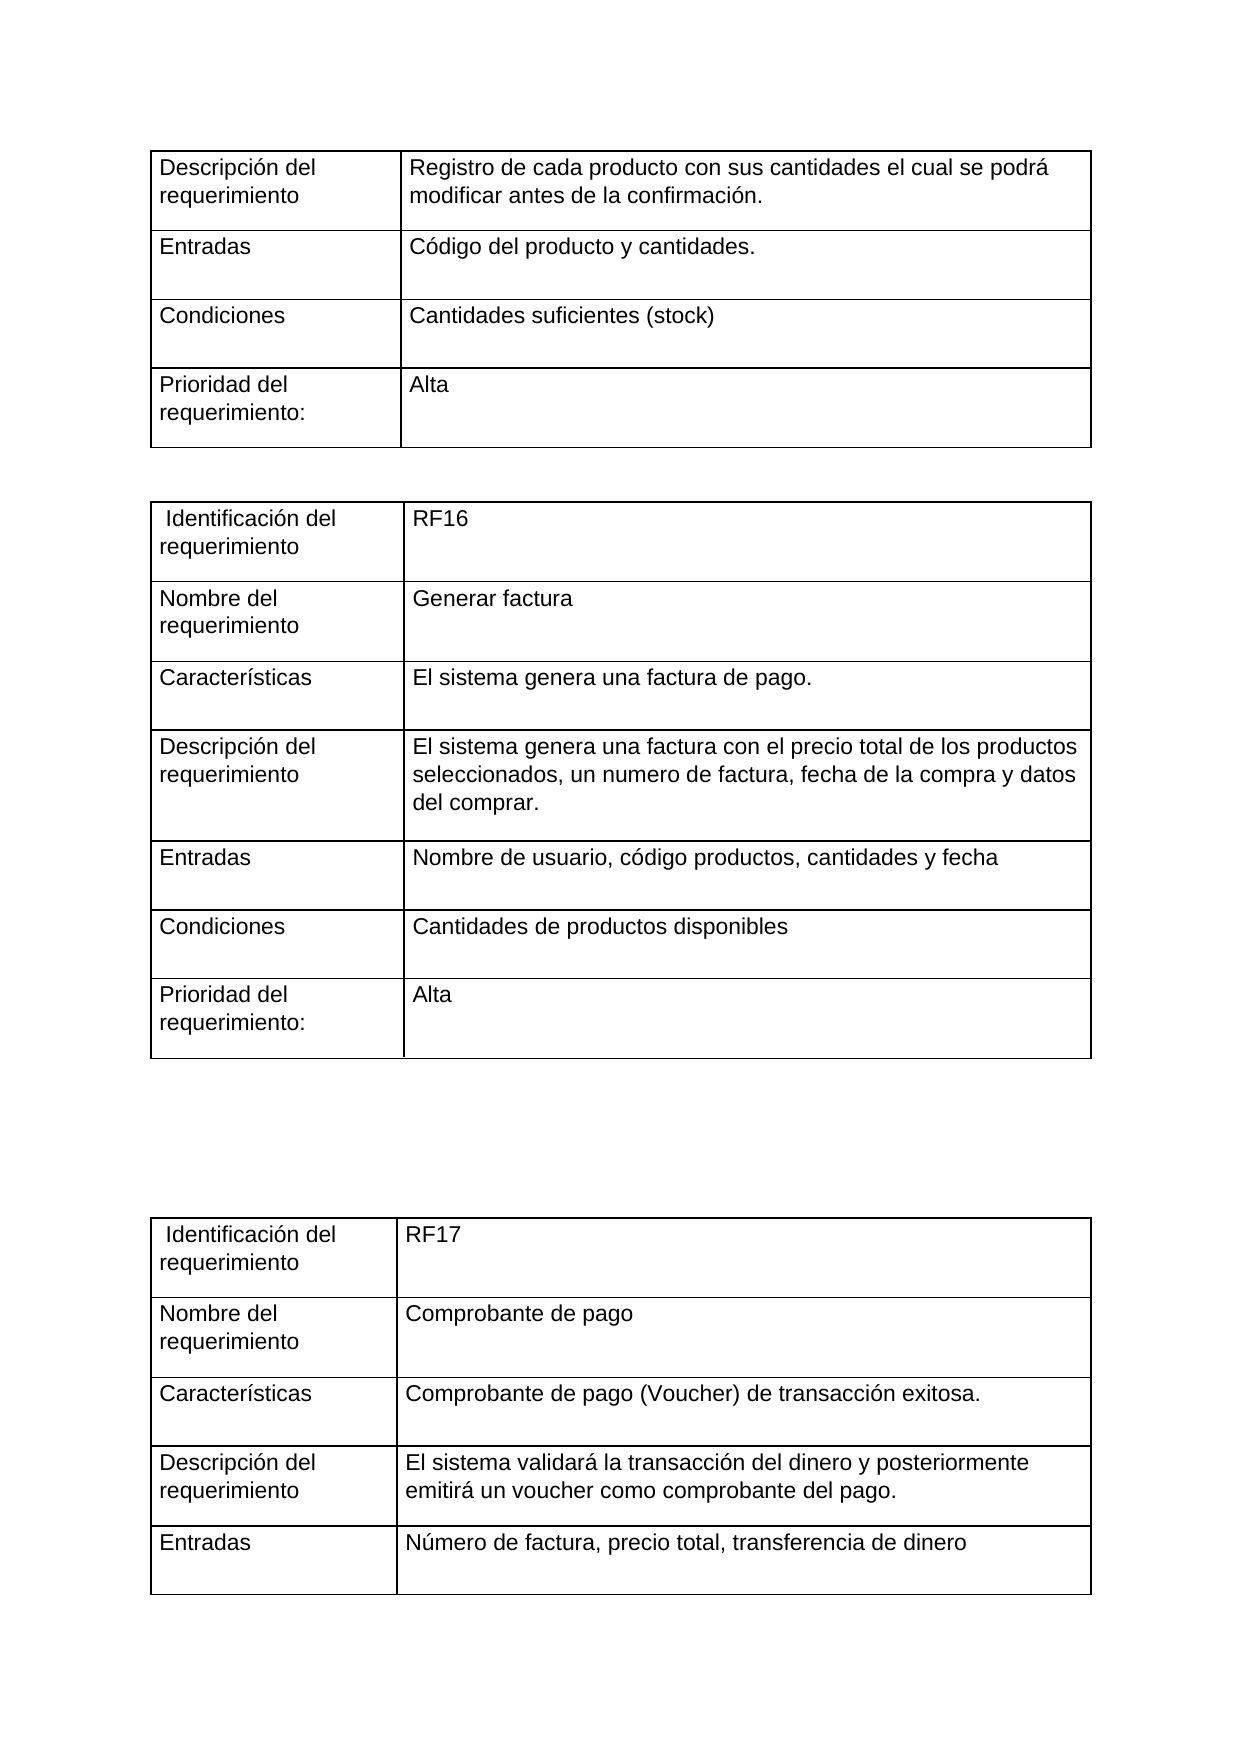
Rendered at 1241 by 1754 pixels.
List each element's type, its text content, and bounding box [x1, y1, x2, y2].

table_cell Descripción del requerimiento [152, 731, 403, 840]
table_cell Características [152, 662, 403, 729]
table_cell Entradas [152, 231, 400, 298]
table_cell Prioridad del requerimiento: [152, 979, 403, 1057]
table_cell Condiciones [152, 911, 403, 978]
table_cell Comprobante de pago (Voucher) de transacción exitosa. [398, 1378, 1090, 1445]
table_cell Alta [402, 369, 1090, 447]
table_cell Alta [405, 979, 1090, 1057]
table_cell Descripción del requerimiento [152, 152, 400, 230]
table_cell Nombre del requerimiento [152, 1298, 396, 1376]
table_cell Descripción del requerimiento [152, 1447, 396, 1525]
table_cell Nombre de usuario, código productos, cantidades y fecha [405, 842, 1090, 909]
table_cell Generar factura [405, 582, 1090, 661]
table_cell Condiciones [152, 300, 400, 367]
table_cell Cantidades de productos disponibles [405, 911, 1090, 978]
table_cell Entradas [152, 842, 403, 909]
table_cell Características [152, 1378, 396, 1445]
table_cell Prioridad del requerimiento: [152, 369, 400, 447]
table_cell Nombre del requerimiento [152, 582, 403, 661]
table_header Identificación del requerimiento [152, 503, 403, 581]
table_cell Cantidades suficientes (stock) [402, 300, 1090, 367]
table_cell Código del producto y cantidades. [402, 231, 1090, 298]
table_cell Comprobante de pago [398, 1298, 1090, 1376]
table_cell El sistema validará la transacción del dinero y posteriormente emitirá un voucher como comprobante del pago. [398, 1447, 1090, 1525]
table_header RF16 [405, 503, 1090, 581]
table_cell Entradas [152, 1527, 396, 1594]
table_cell El sistema genera una factura con el precio total de los productos seleccionados, un numero de factura, fecha de la compra y datos del comprar. [405, 731, 1090, 840]
table_header RF17 [398, 1219, 1090, 1297]
table_header Identificación del requerimiento [152, 1219, 396, 1297]
table_cell Número de factura, precio total, transferencia de dinero [398, 1527, 1090, 1594]
table_cell Registro de cada producto con sus cantidades el cual se podrá modificar antes de la confirmación. [402, 152, 1090, 230]
table_cell El sistema genera una factura de pago. [405, 662, 1090, 729]
